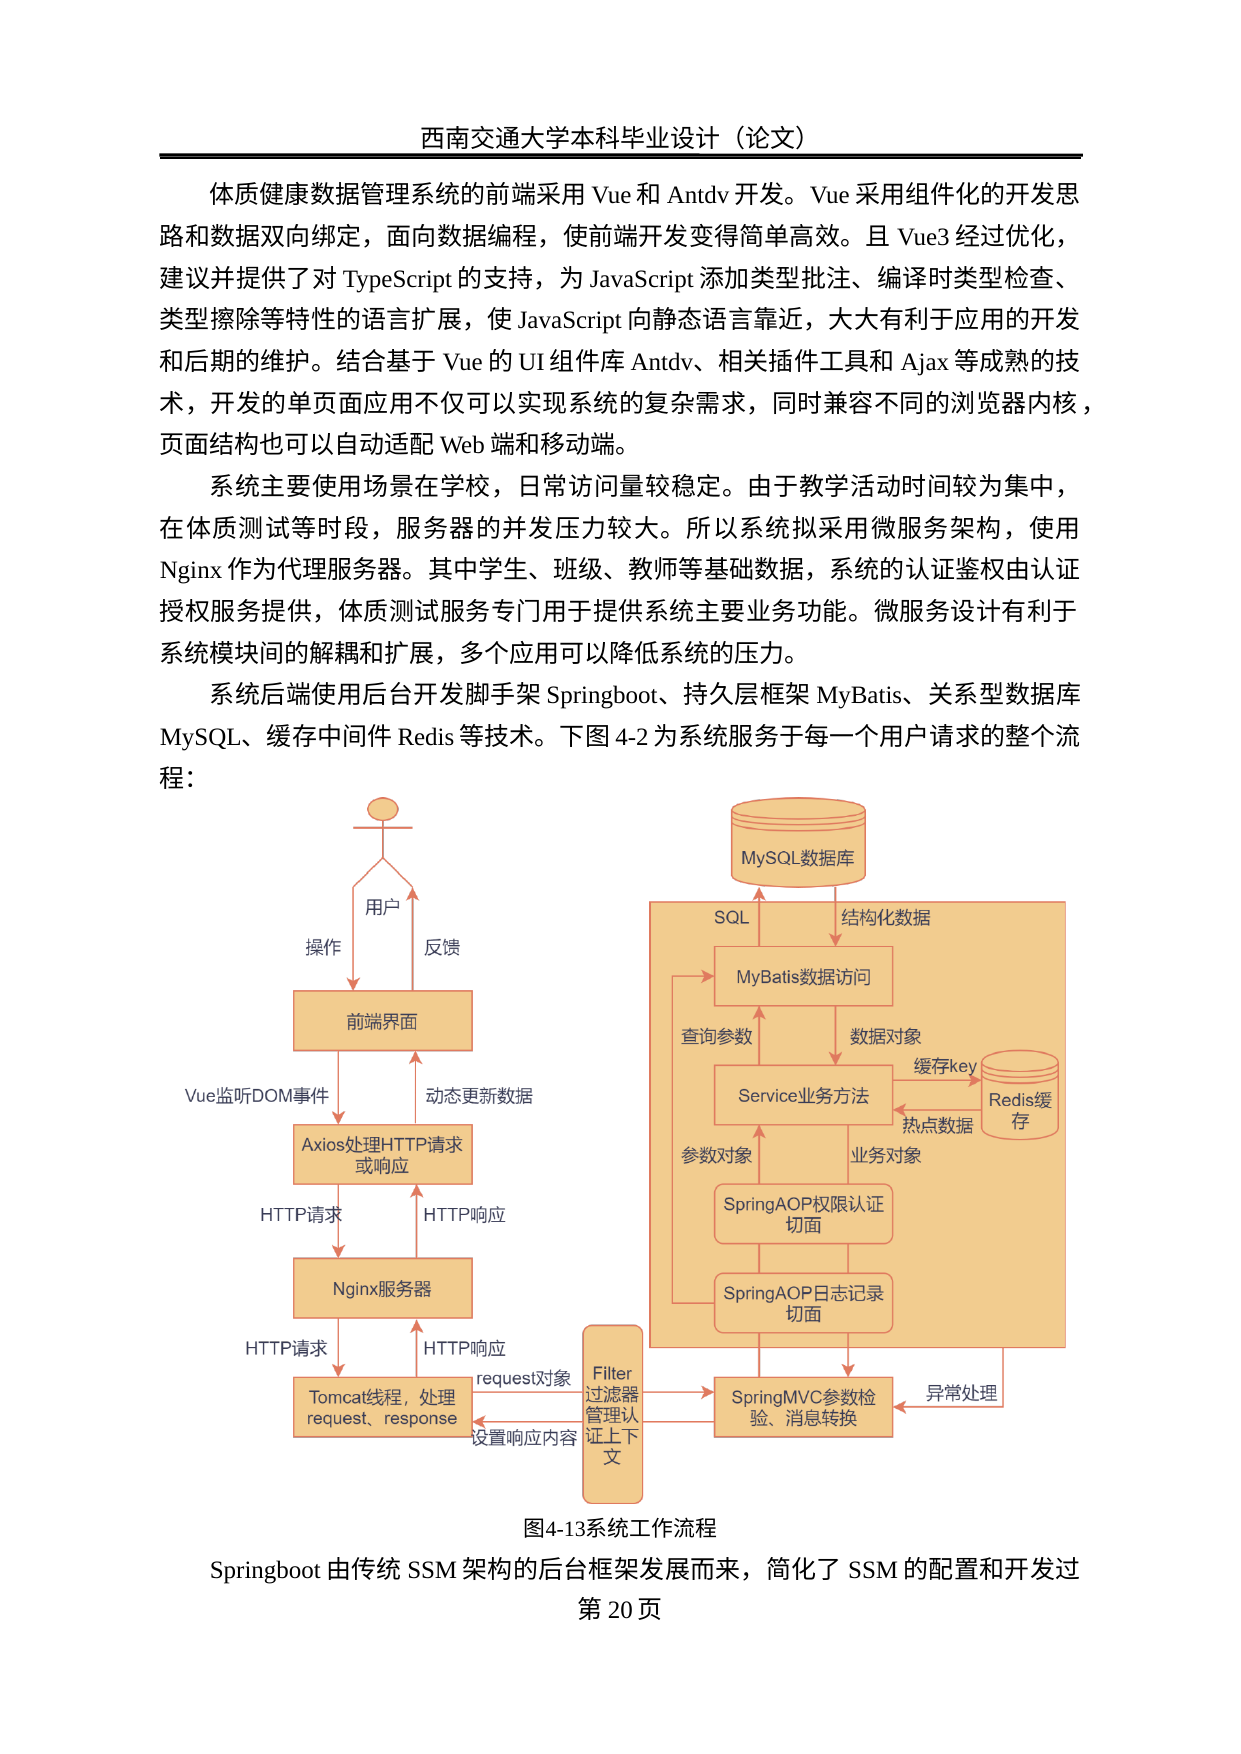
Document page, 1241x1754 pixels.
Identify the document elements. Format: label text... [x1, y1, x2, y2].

picture [174, 797, 1066, 1504]
text 体质健康数据管理系统的前端采用Vue和Antdv开发。Vue采用组件化的开发思路和数据双向绑定，面向数据编程，使前端开发变得简单高效。且Vue3经过优化，建议并提供了对TypeScript的支持，为JavaScript添加类型批注、编译时类型检查、类型擦除等特性的语言扩展，使JavaScript向静态语言靠近，大大有利于应用的开发和后期的维护。结合基于Vue的UI组件库Antdv、相关插件工具和Ajax等成熟的技术，开发的单页面应用不仅可以实现系统的复杂需求，同时兼容不同的浏览器内核，页面结构也可以自动适配Web端和移动端。 [159, 172, 1081, 464]
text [159, 1547, 1081, 1589]
text 系统主要使用场景在学校，日常访问量较稳定。由于教学活动时间较为集中，在体质测试等时段，服务器的并发压力较大。所以系统拟采用微服务架构，使用Nginx作为代理服务器。其中学生、班级、教师等基础数据，系统的认证鉴权由认证授权服务提供，体质测试服务专门用于提供系统主要业务功能。微服务设计有利于系统模块间的解耦和扩展，多个应用可以降低系统的压力。 [159, 464, 1081, 672]
text 系统后端使用后台开发脚手架Springboot、持久层框架MyBatis、关系型数据库MySQL、缓存中间件Redis等技术。下图4-2为系统服务于每一个用户请求的整个流程： [159, 672, 1081, 797]
